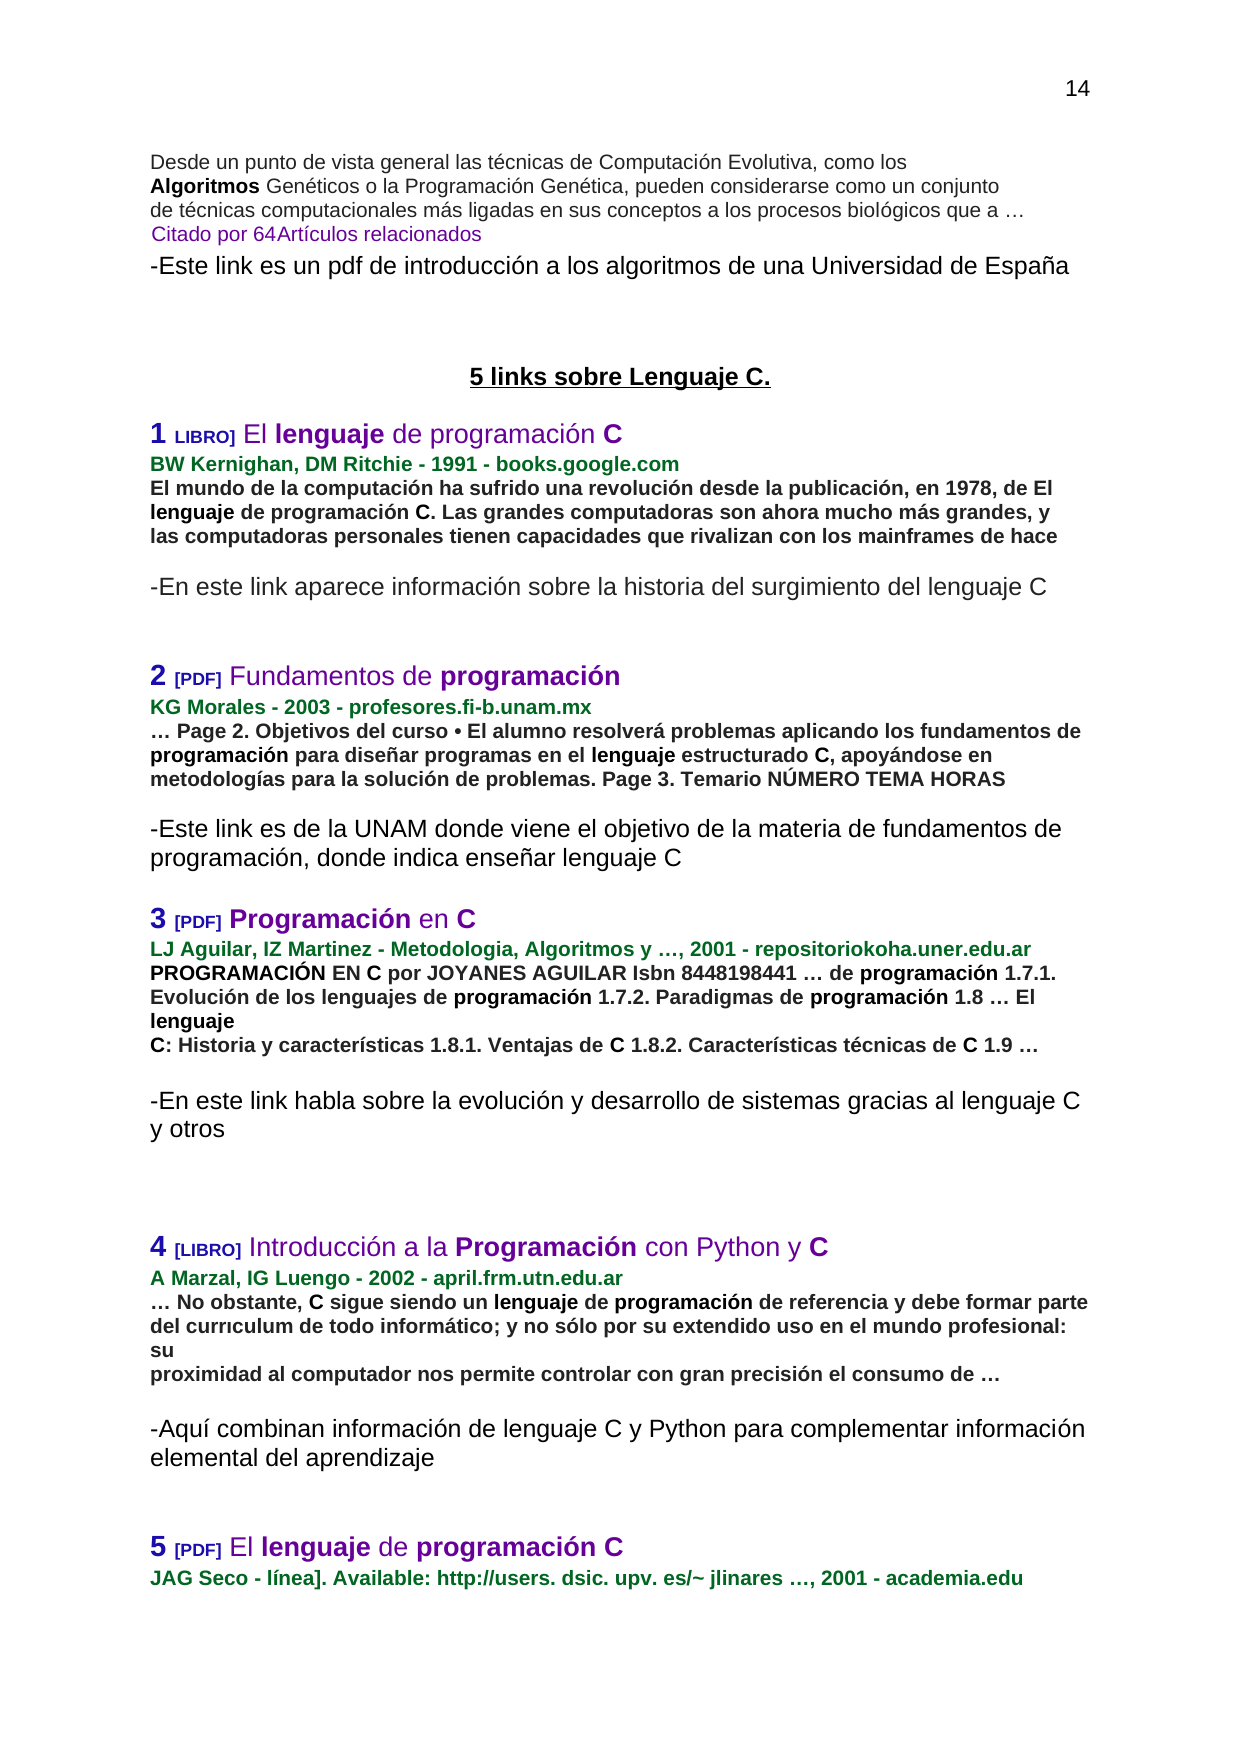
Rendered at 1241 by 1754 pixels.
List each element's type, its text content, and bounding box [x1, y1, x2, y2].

text -Aquí combinan información de lenguaje C y Python para complementar información elemental del aprendizaje [150, 1414, 1090, 1472]
text Citado por 64 Artículos relacionados [150, 222, 1071, 246]
subtitle 3 [PDF] Programación en C [150, 901, 934, 934]
text 5 links sobre Lenguaje C. [150, 362, 1090, 391]
text El mundo de la computación ha sufrido una revolución desde la publicación, en 1978, de El [150, 476, 1090, 500]
text lenguaje de programación C. Las grandes computadoras son ahora mucho más grandes, y [150, 500, 1090, 524]
text -En este link habla sobre la evolución y desarrollo de sistemas gracias al lenguaje C y otros [150, 1086, 1090, 1143]
text JAG Seco - línea]. Available: http://users. dsic. upv. es/~ jlinares …, 2001 - academia.edu [150, 1566, 1090, 1590]
text PROGRAMACIÓN EN C por JOYANES AGUILAR Isbn 8448198441 … de programación 1.7.1. [150, 961, 1090, 985]
text BW Kernighan, DM Ritchie - 1991 - books.google.com [150, 452, 1090, 476]
text A Marzal, IG Luengo - 2002 - april.frm.utn.edu.ar [150, 1266, 1090, 1290]
text Algoritmos Genéticos o la Programación Genética, pueden considerarse como un conjunto [150, 174, 1090, 198]
text LJ Aguilar, IZ Martinez - Metodologia, Algoritmos y …, 2001 - repositoriokoha.uner.edu.ar [150, 937, 1090, 961]
text programación para diseñar programas en el lenguaje estructurado C, apoyándose en [150, 742, 1090, 766]
subtitle 5 [PDF] El lenguaje de programación C [150, 1529, 934, 1563]
text proximidad al computador nos permite controlar con gran precisión el consumo de … [150, 1362, 1090, 1386]
subtitle 1 LIBRO] El lenguaje de programación C [150, 416, 934, 449]
text metodologías para la solución de problemas. Page 3. Temario NÚMERO TEMA HORAS [150, 766, 1090, 790]
subtitle 4 [LIBRO] Introducción a la Programación con Python y C [150, 1229, 934, 1263]
text … No obstante, C sigue siendo un lenguaje de programación de referencia y debe formar parte [150, 1290, 1090, 1314]
text KG Morales - 2003 - profesores.fi-b.unam.mx [150, 694, 1090, 718]
subtitle 2 [PDF] Fundamentos de programación [150, 658, 934, 692]
text -Este link es de la UNAM donde viene el objetivo de la materia de fundamentos de programación, donde indica enseñar lenguaje C [150, 814, 1090, 872]
text las computadoras personales tienen capacidades que rivalizan con los mainframes de hace [150, 524, 1090, 548]
text C: Historia y características 1.8.1. Ventajas de C 1.8.2. Características técnicas de C 1.9 … [150, 1033, 1090, 1057]
text … Page 2. Objetivos del curso • El alumno resolverá problemas aplicando los fundamentos de [150, 718, 1090, 742]
text del currıculum de todo informático; y no sólo por su extendido uso en el mundo profesional: su [150, 1314, 1090, 1362]
text Desde un punto de vista general las técnicas de Computación Evolutiva, como los [150, 150, 1090, 174]
text -Este link es un pdf de introducción a los algoritmos de una Universidad de España [150, 251, 1090, 279]
text Evolución de los lenguajes de programación 1.7.2. Paradigmas de programación 1.8 … El lenguaje [150, 985, 1090, 1033]
text de técnicas computacionales más ligadas en sus conceptos a los procesos biológicos que a … [150, 198, 1090, 222]
text -En este link aparece información sobre la historia del surgimiento del lenguaje C [150, 572, 1090, 601]
